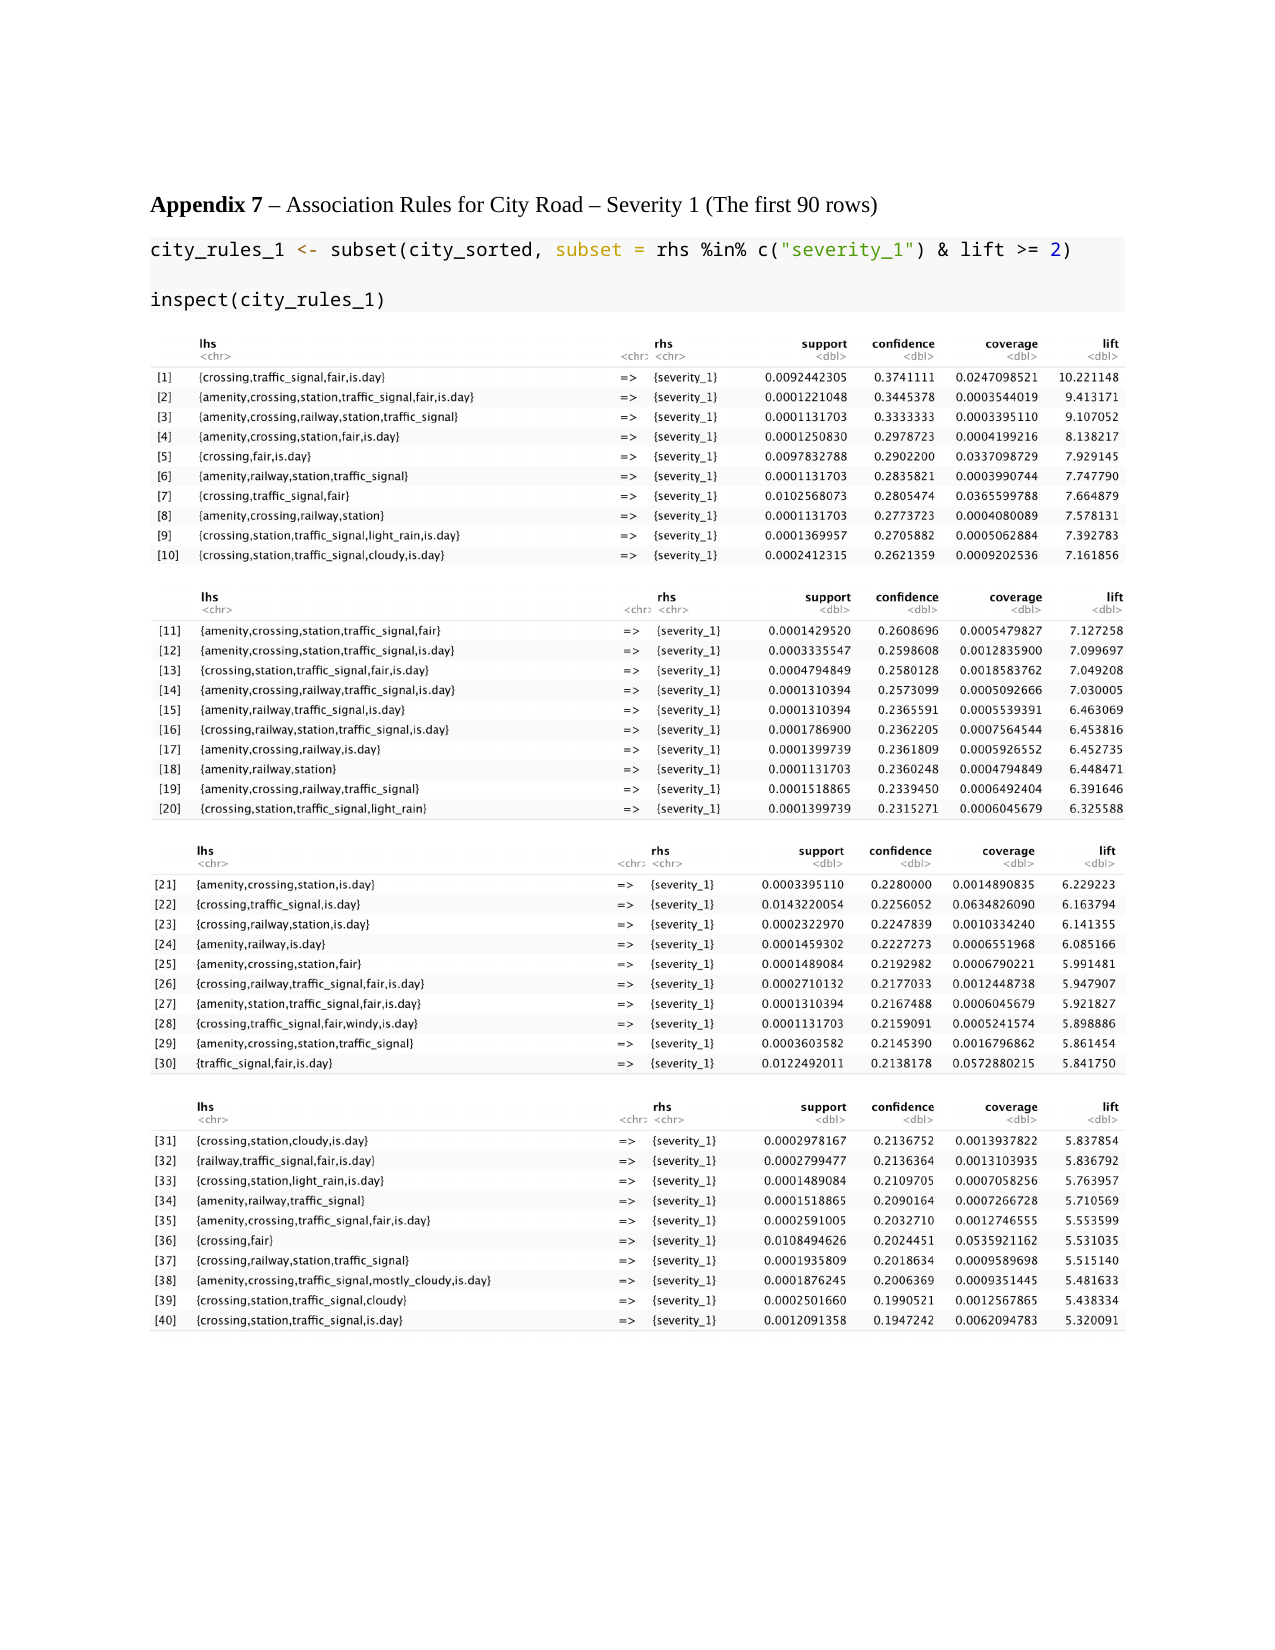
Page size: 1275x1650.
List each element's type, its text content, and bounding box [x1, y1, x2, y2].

picture [150, 582, 1125, 822]
text city_rules_1 <- subset(city_sorted, subset = rhs %in% c("severity_1") & lift >= 2) inspect(city_rules_1) [150, 237, 1125, 312]
picture [150, 840, 1125, 1079]
picture [150, 332, 1125, 564]
picture [150, 1097, 1125, 1339]
text Appendix 7 – Association Rules for City Road – Severity 1 (The first 90 rows) [150, 191, 1125, 218]
